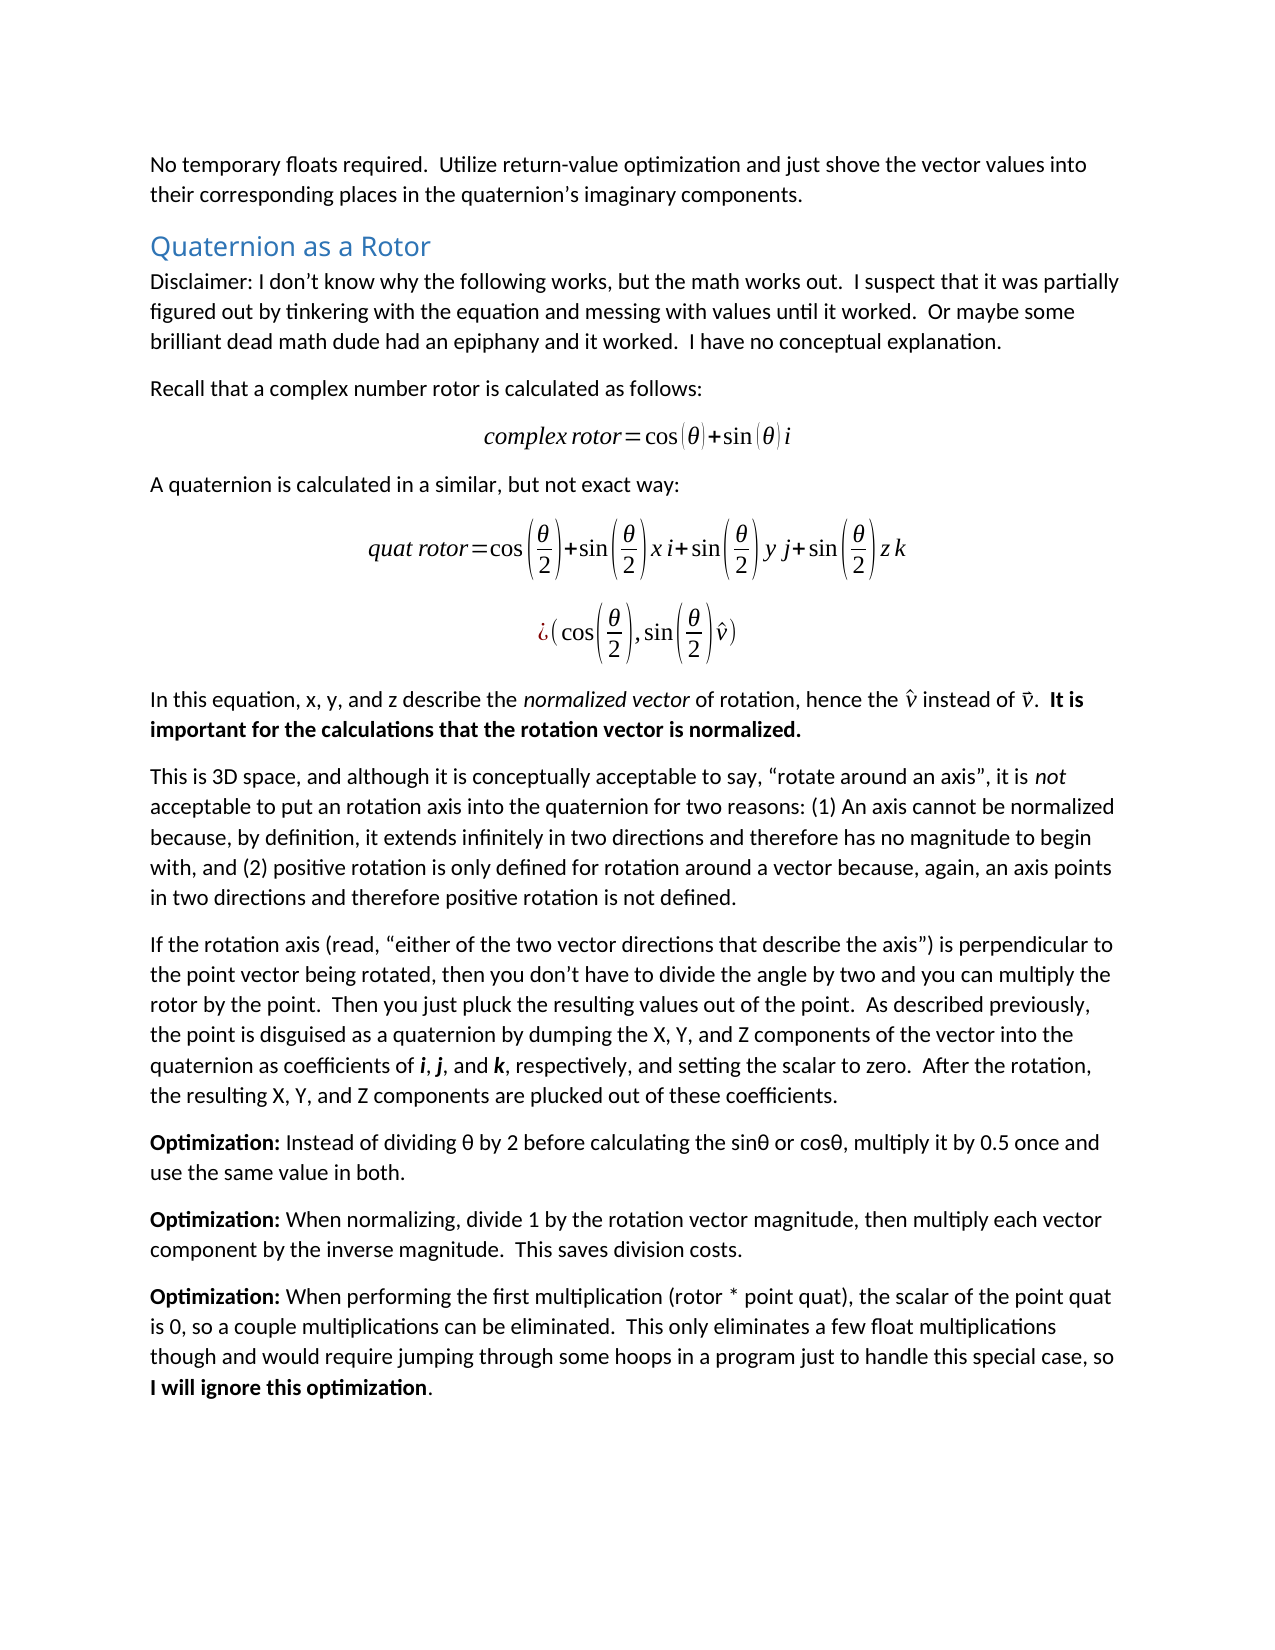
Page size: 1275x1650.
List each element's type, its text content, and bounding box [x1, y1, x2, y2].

text In this equation, x, y, and z describe the normalized vector of rotation, hence the instead of . It is important for the calculations that the rotation vector is normalized. [150, 685, 1125, 743]
text Disclaimer: I don’t know why the following works, but the math works out. I suspect that it was partially figured out by tinkering with the equation and messing with values until it worked. Or maybe some brilliant dead math dude had an epiphany and it worked. I have no conceptual explanation. [150, 267, 1125, 355]
text Optimization: When performing the first multiplication (rotor * point quat), the scalar of the point quat is 0, so a couple multiplications can be eliminated. This only eliminates a few float multiplications though and would require jumping through some hoops in a program just to handle this special case, so I will ignore this optimization. [150, 1282, 1125, 1401]
subtitle Quaternion as a Rotor [150, 227, 1125, 264]
text If the rotation axis (read, “either of the two vector directions that describe the axis”) is perpendicular to the point vector being rotated, then you don’t have to divide the angle by two and you can multiply the rotor by the point. Then you just pluck the resulting values out of the point. As described previously, the point is disguised as a quaternion by dumping the X, Y, and Z components of the vector into the quaternion as coefficients of i, j, and k, respectively, and setting the scalar to zero. After the rotation, the resulting X, Y, and Z components are plucked out of these coefficients. [150, 930, 1125, 1109]
text Optimization: Instead of dividing θ by 2 before calculating the sinθ or cosθ, multiply it by 0.5 once and use the same value in both. [150, 1128, 1125, 1186]
text Recall that a complex number rotor is calculated as follows: [150, 374, 1125, 402]
text This is 3D space, and although it is conceptually acceptable to say, “rotate around an axis”, it is not acceptable to put an rotation axis into the quaternion for two reasons: (1) An axis cannot be normalized because, by definition, it extends infinitely in two directions and therefore has no magnitude to begin with, and (2) positive rotation is only defined for rotation around a vector because, again, an axis points in two directions and therefore positive rotation is not defined. [150, 762, 1125, 911]
text No temporary floats required. Utilize return-value optimization and just shove the vector values into their corresponding places in the quaternion’s imaginary components. [150, 150, 1125, 208]
text A quaternion is calculated in a similar, but not exact way: [150, 471, 1125, 498]
text Optimization: When normalizing, divide 1 by the rotation vector magnitude, then multiply each vector component by the inverse magnitude. This saves division costs. [150, 1205, 1125, 1263]
